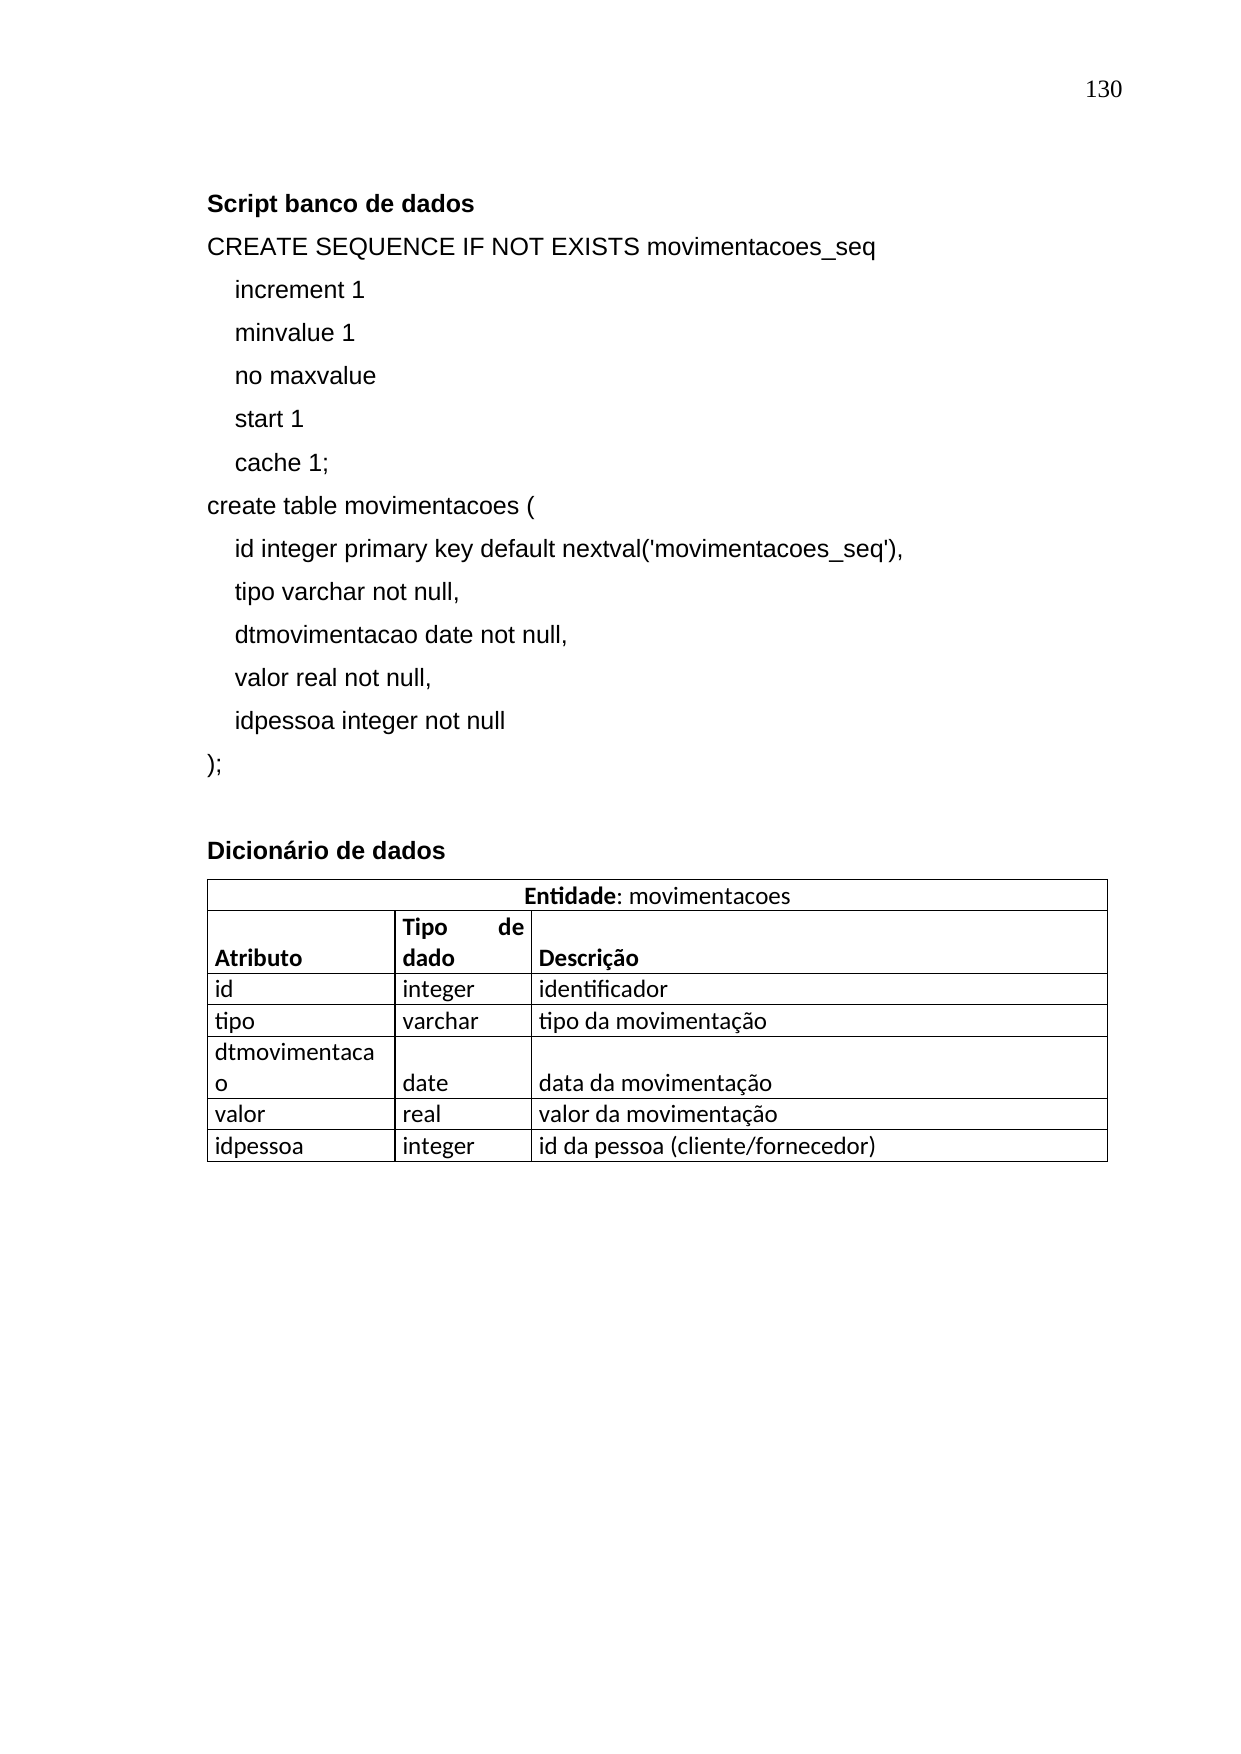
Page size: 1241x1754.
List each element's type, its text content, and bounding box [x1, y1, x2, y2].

text no maxvalue [207, 361, 1122, 390]
text valor real not null, [207, 663, 1122, 692]
table_cell integer [396, 1130, 531, 1161]
text dtmovimentacao date not null, [207, 620, 1122, 649]
text Script banco de dados [207, 189, 1122, 217]
table_cell tipo [208, 1005, 394, 1036]
table_cell Tipo de dado [396, 911, 531, 972]
text create table movimentacoes ( [207, 491, 1122, 519]
table_header Entidade: movimentacoes [208, 880, 1107, 910]
table_cell tipo da movimentação [532, 1005, 1107, 1036]
table_cell valor da movimentação [532, 1099, 1107, 1129]
text minvalue 1 [207, 318, 1122, 347]
text ); [207, 749, 1122, 778]
table_cell real [396, 1099, 531, 1129]
table_cell idpessoa [208, 1130, 394, 1161]
text Dicionário de dados [207, 836, 1122, 864]
table_cell id da pessoa (cliente/fornecedor) [532, 1130, 1107, 1161]
text increment 1 [207, 275, 1122, 304]
text CREATE SEQUENCE IF NOT EXISTS movimentacoes_seq [207, 232, 1122, 261]
table_cell date [396, 1037, 531, 1098]
table_cell valor [208, 1099, 394, 1129]
table_cell dtmovimentacao [208, 1037, 394, 1098]
text tipo varchar not null, [207, 577, 1122, 606]
text start 1 [207, 404, 1122, 433]
table_cell integer [396, 974, 531, 1004]
table_cell identificador [532, 974, 1107, 1004]
text id integer primary key default nextval('movimentacoes_seq'), [207, 534, 1122, 562]
table_cell Atributo [208, 911, 394, 972]
text idpessoa integer not null [207, 706, 1122, 735]
text cache 1; [207, 447, 1122, 476]
table_cell data da movimentação [532, 1037, 1107, 1098]
table_cell varchar [396, 1005, 531, 1036]
table_cell id [208, 974, 394, 1004]
table_cell Descrição [532, 911, 1107, 972]
